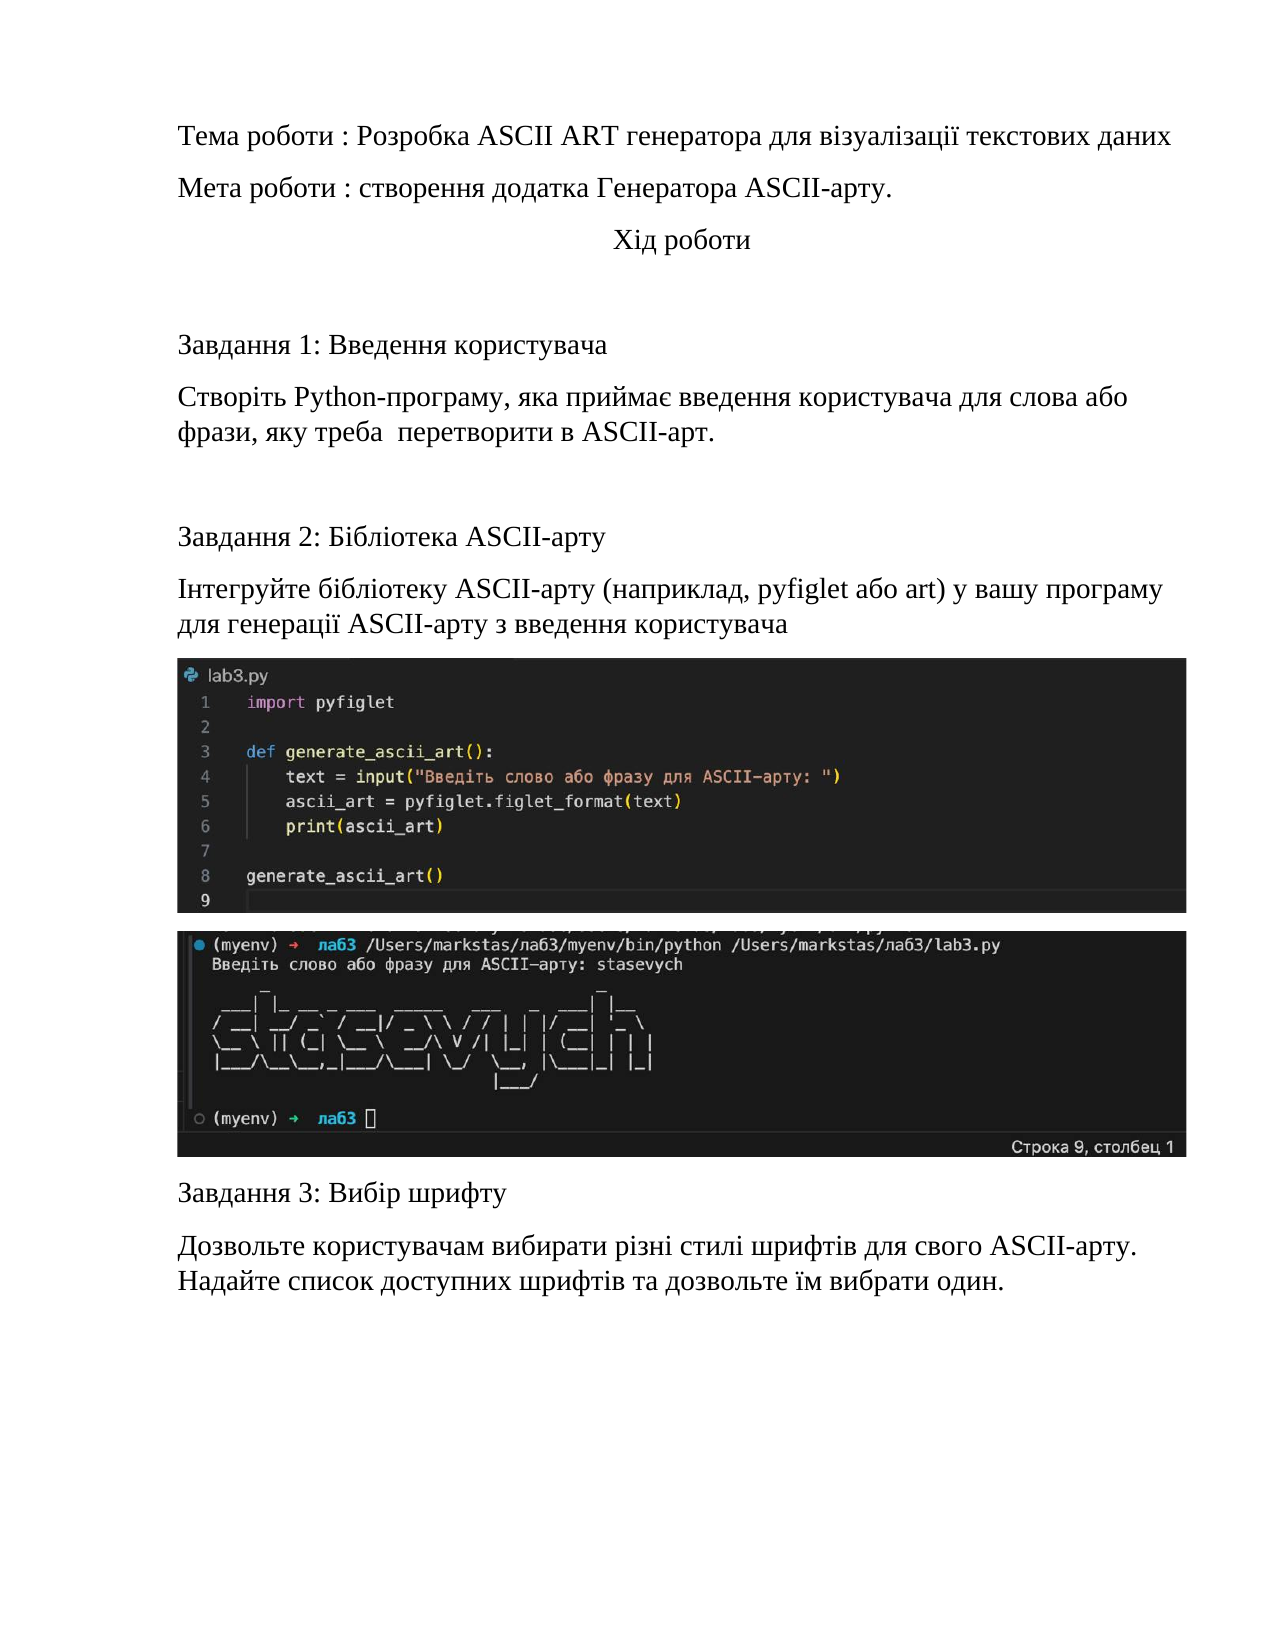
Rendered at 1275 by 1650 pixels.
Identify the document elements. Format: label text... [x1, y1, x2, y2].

text Мета роботи : створення додатка Генератора ASCII-арту. [177, 170, 1186, 204]
text Дозвольте користувачам вибирати різні стилі шрифтів для свого ASCII-арту. Надайте список доступних шрифтів та дозвольте їм вибрати один. [177, 1228, 1186, 1297]
text Завдання 3: Вибір шрифту [177, 1176, 1186, 1209]
text Завдання 1: Введення користувача [177, 327, 1186, 360]
text Тема роботи : Розробка ASCII ART генератора для візуалізації текстових даних [177, 118, 1186, 152]
picture [177, 658, 1187, 913]
text Хід роботи [177, 222, 1186, 256]
text Створіть Python-програму, яка приймає введення користувача для слова або фрази, яку треба перетворити в ASCII-арт. [177, 379, 1186, 448]
picture [177, 931, 1187, 1157]
text Інтегруйте бібліотеку ASCII-арту (наприклад, pyfiglet або art) у вашу програму для генерації ASCII-арту з введення користувача [177, 571, 1186, 640]
text Завдання 2: Бібліотека ASCII-арту [177, 519, 1186, 552]
